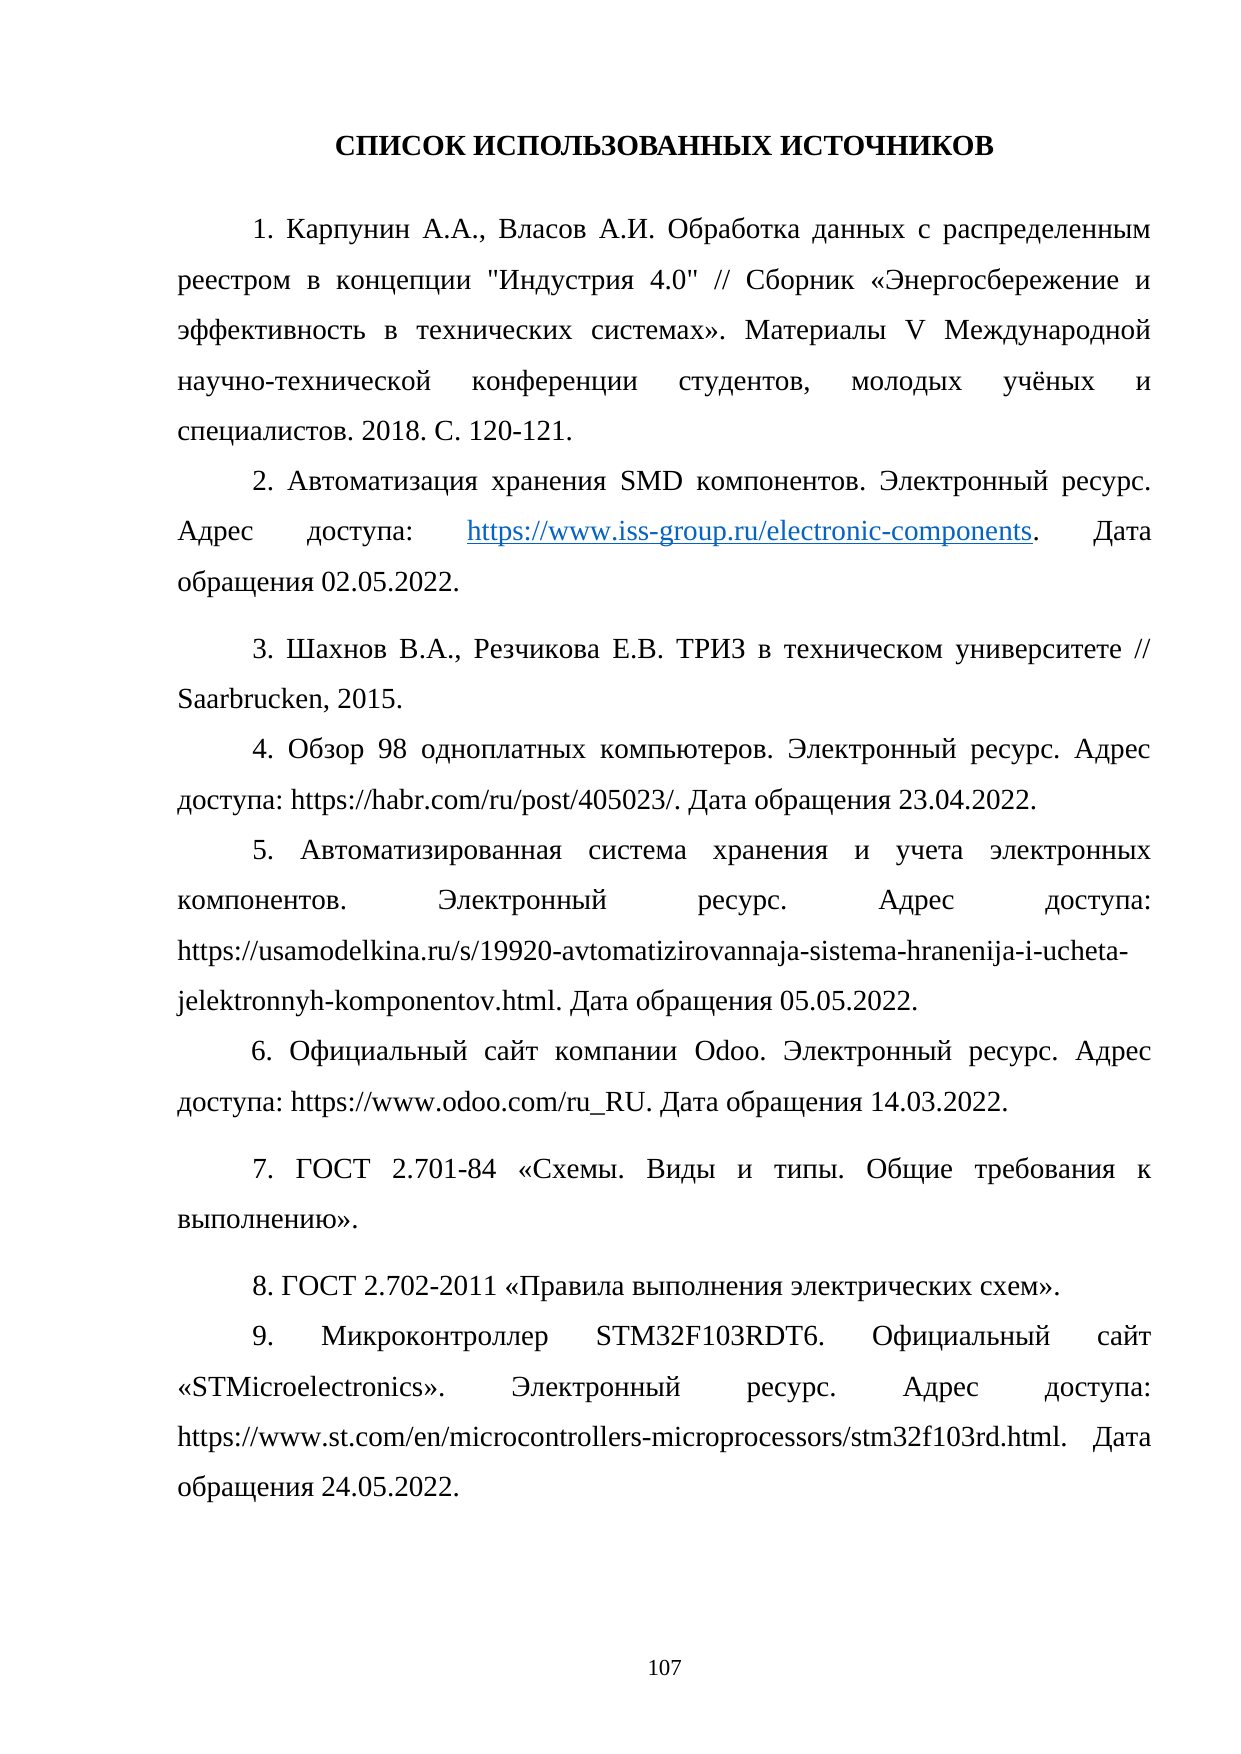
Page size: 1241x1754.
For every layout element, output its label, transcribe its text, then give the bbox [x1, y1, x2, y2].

text 8. ГОСТ 2.702-2011 «Правила выполнения электрических схем». [177, 1268, 1152, 1302]
text 2. Автоматизация хранения SMD компонентов. Электронный ресурс. Адрес доступа: https://www.iss-group.ru/electronic-components. Дата обращения 02.05.2022. [177, 463, 1152, 597]
text 4. Обзор 98 одноплатных компьютеров. Электронный ресурс. Адрес доступа: https://habr.com/ru/post/405023/. Дата обращения 23.04.2022. [177, 732, 1152, 815]
text 7. ГОСТ 2.701-84 «Схемы. Виды и типы. Общие требования к выполнению». [177, 1151, 1152, 1234]
subtitle СПИСОК ИСПОЛЬЗОВАННЫХ ИСТОЧНИКОВ [177, 128, 1152, 161]
text 3. Шахнов В.А., Резчикова Е.В. ТРИЗ в техническом университете // Saarbrucken, 2015. [177, 631, 1152, 715]
text 5. Автоматизированная система хранения и учета электронных компонентов. Электронный ресурс. Адрес доступа: https://usamodelkina.ru/s/19920-avtomatizirovannaja-sistema-hranenija-i-ucheta-jelektronnyh-komponentov.html. Дата обращения 05.05.2022. [177, 832, 1152, 1017]
text 9. Микроконтроллер STM32F103RDT6. Официальный сайт «STMicroelectronics». Электронный ресурс. Адрес доступа: https://www.st.com/en/microcontrollers-microprocessors/stm32f103rd.html. Дата обращения 24.05.2022. [177, 1318, 1152, 1503]
text 1. Карпунин А.А., Власов А.И. Обработка данных с распределенным реестром в концепции "Индустрия 4.0" // Сборник «Энергосбережение и эффективность в технических системах». Материалы V Международной научно-технической конференции студентов, молодых учёных и специалистов. 2018. С. 120-121. [177, 212, 1152, 446]
text 6. Официальный сайт компании Odoo. Электронный ресурс. Адрес доступа: https://www.odoo.com/ru_RU. Дата обращения 14.03.2022. [177, 1033, 1152, 1117]
